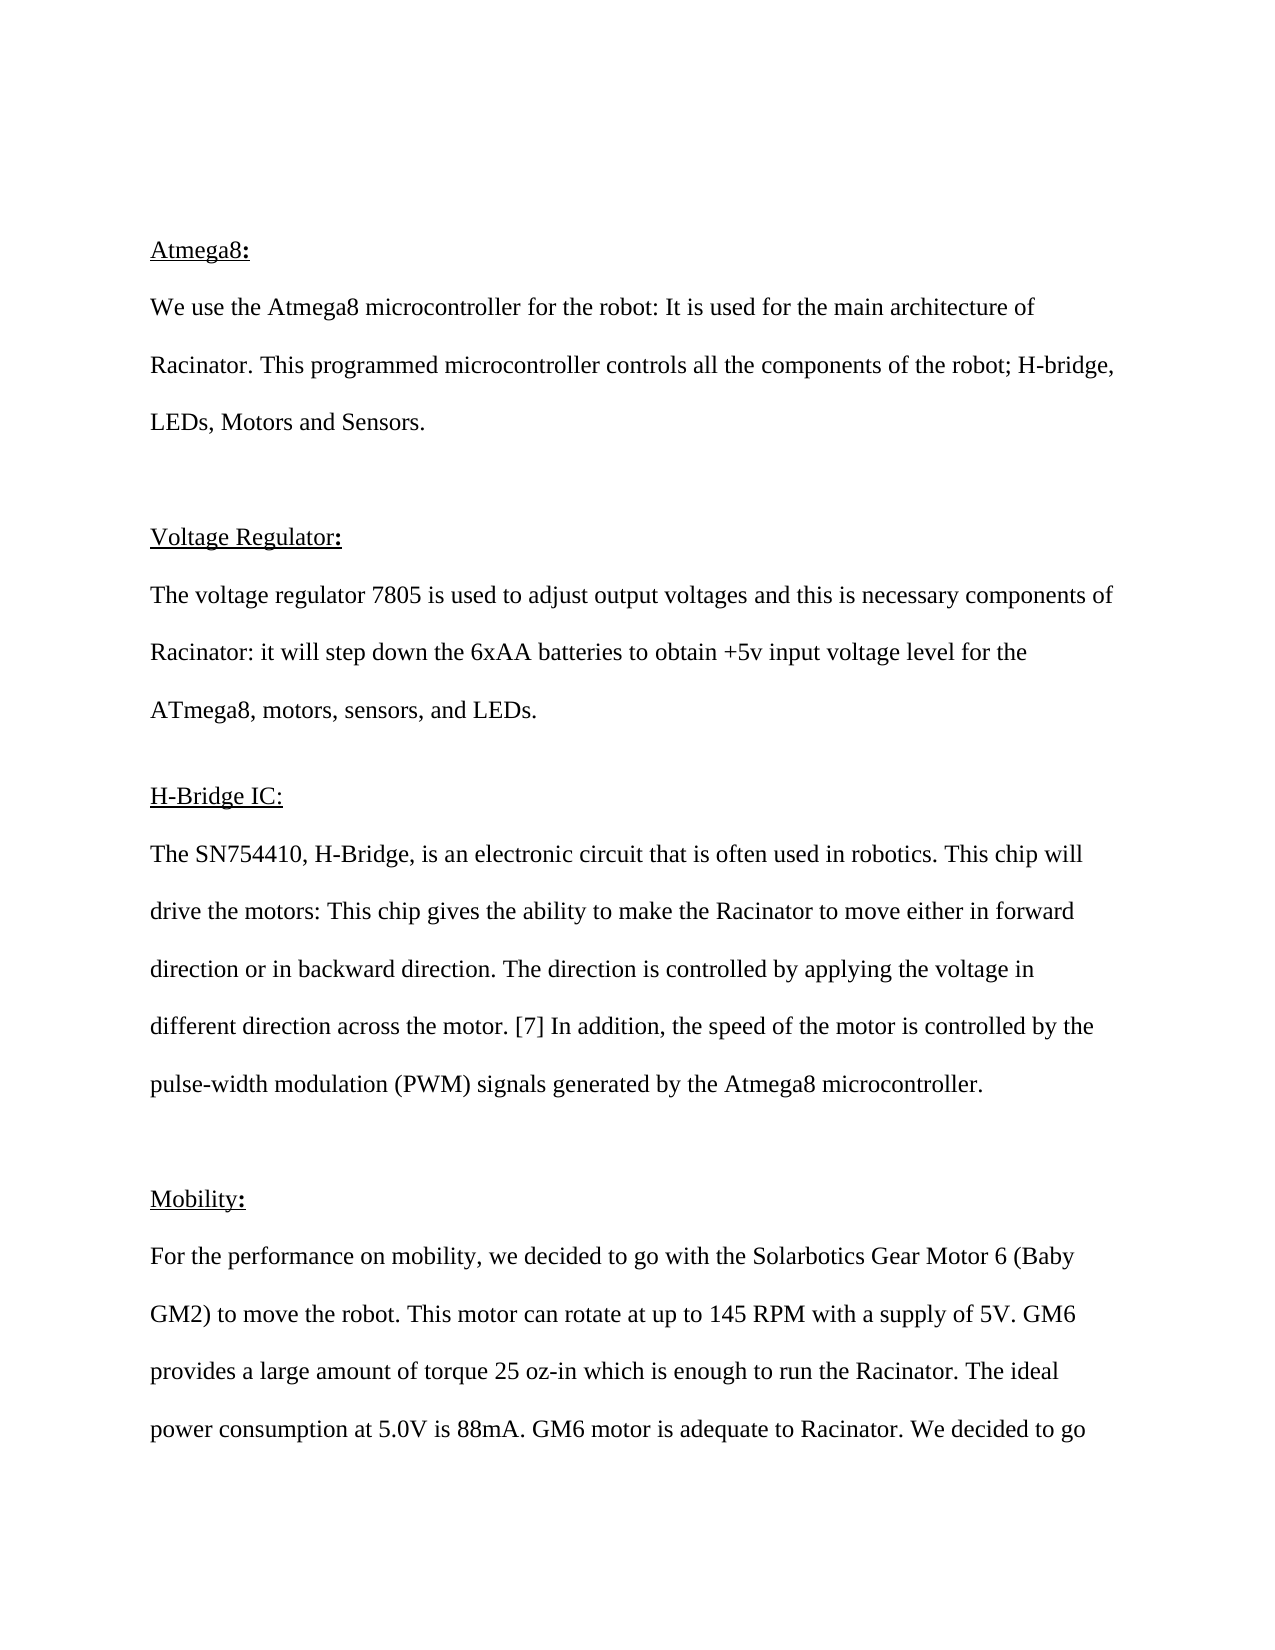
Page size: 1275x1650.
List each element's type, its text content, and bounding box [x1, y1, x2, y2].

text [150, 1241, 1125, 1443]
text Voltage Regulator: [150, 522, 1125, 551]
text The voltage regulator 7805 is used to adjust output voltages and this is necessary components of Racinator: it will step down the 6xAA batteries to obtain +5v input voltage level for the ATmega8, motors, sensors, and LEDs. [150, 580, 1125, 723]
text Mobility: [150, 1184, 1125, 1213]
text Atmega8: [150, 235, 1125, 263]
text The SN754410, H-Bridge, is an electronic circuit that is often used in robotics. This chip will drive the motors: This chip gives the ability to make the Racinator to move either in forward direction or in backward direction. The direction is controlled by applying the voltage in different direction across the motor. [7] In addition, the speed of the motor is controlled by the pulse-width modulation (PWM) signals generated by the Atmega8 microcontroller. [150, 839, 1125, 1098]
text H-Bridge IC: [150, 781, 1125, 810]
text We use the Atmega8 microcontroller for the robot: It is used for the main architecture of Racinator. This programmed microcontroller controls all the components of the robot; H-bridge, LEDs, Motors and Sensors. [150, 292, 1125, 436]
